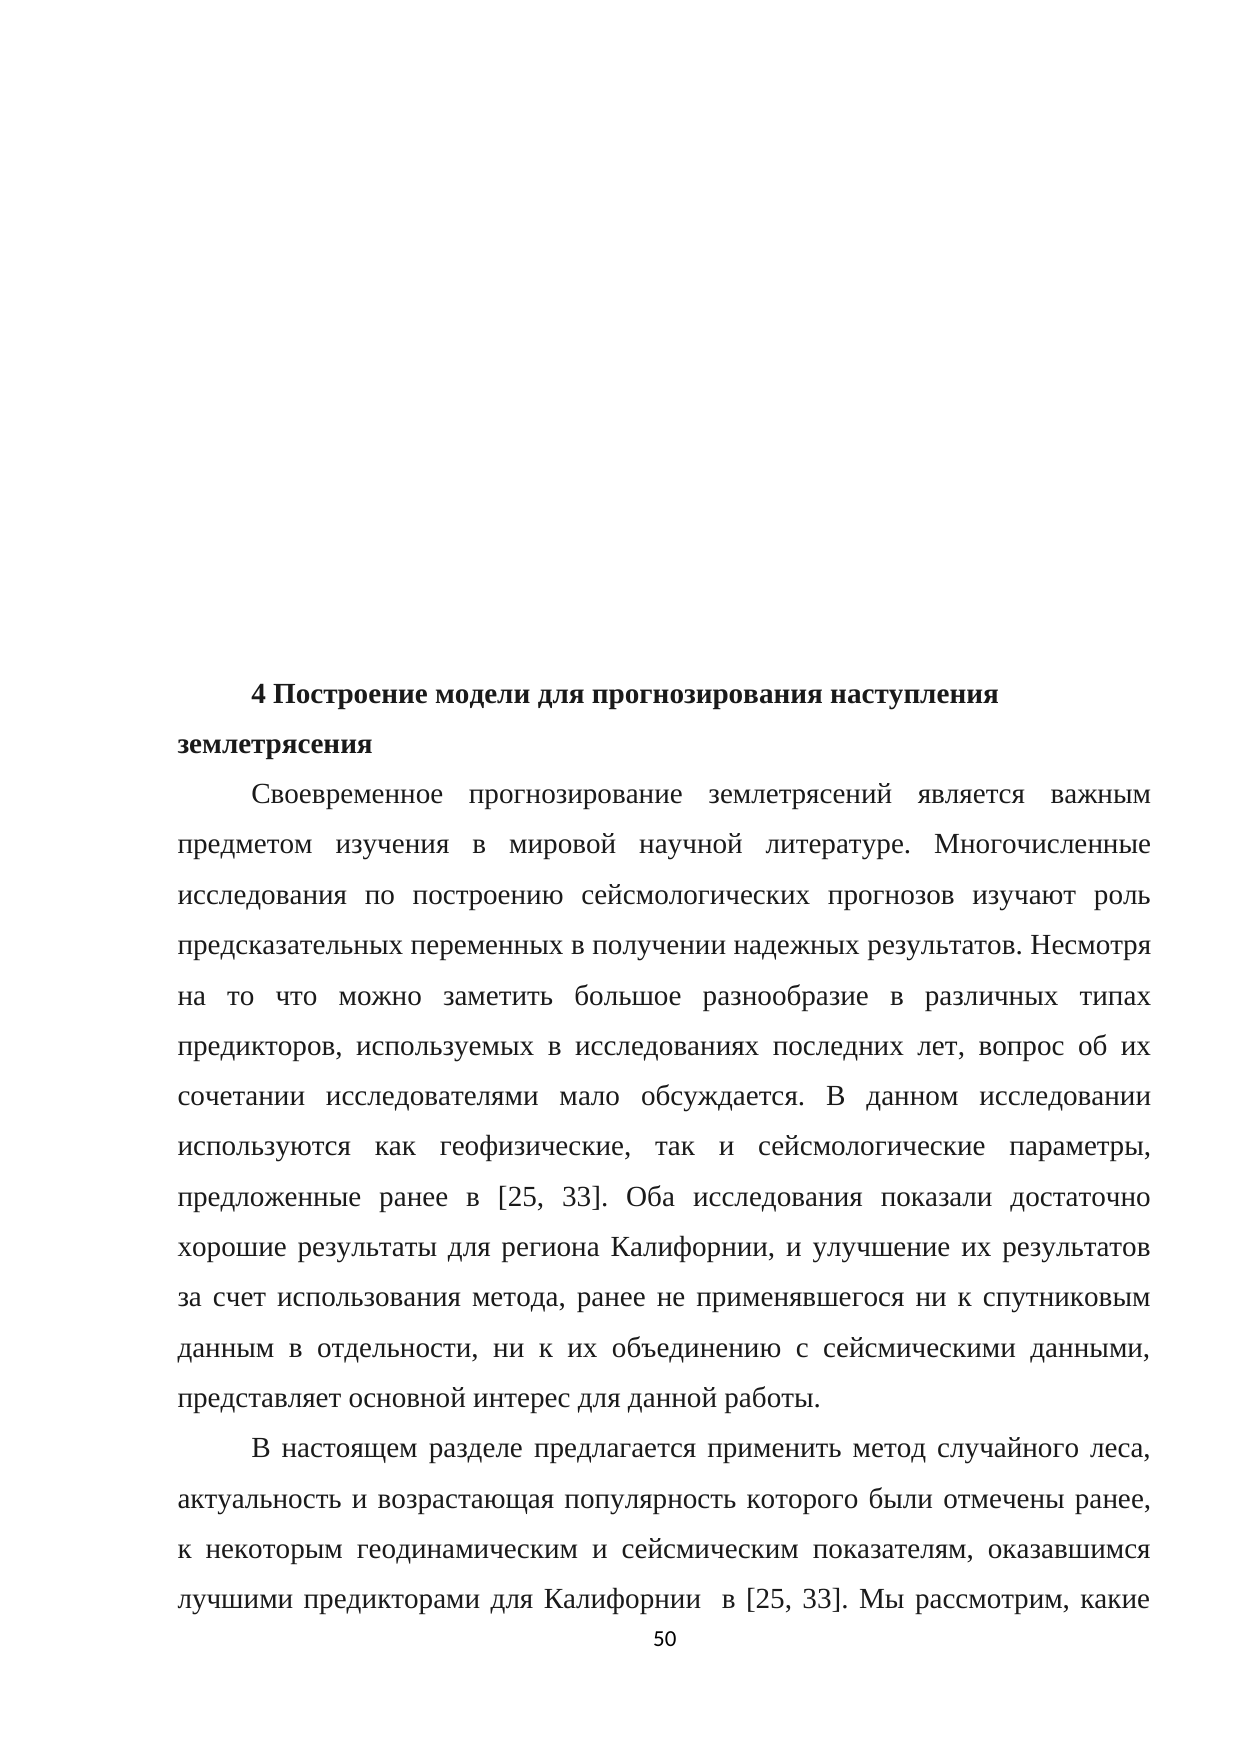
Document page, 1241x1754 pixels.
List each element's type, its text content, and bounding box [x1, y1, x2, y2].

text Своевременное прогнозирование землетрясений является важным предметом изучения в мировой научной литературе. Многочисленные исследования по построению сейсмологических прогнозов изучают роль предсказательных переменных в получении надежных результатов. Несмотря на то что можно заметить большое разнообразие в различных типах предикторов, используемых в исследованиях последних лет, вопрос об их сочетании исследователями мало обсуждается. В данном исследовании используются как геофизические, так и сейсмологические параметры, предложенные ранее в [25, 33]. Оба исследования показали достаточно хорошие результаты для региона Калифорнии, и улучшение их результатов за счет использования метода, ранее не применявшегося ни к спутниковым данным в отдельности, ни к их объединению с сейсмическими данными, представляет основной интерес для данной работы. [177, 776, 1152, 1414]
subtitle 4 Построение модели для прогнозирования наступления землетрясения [177, 676, 1152, 759]
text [177, 1430, 1152, 1615]
